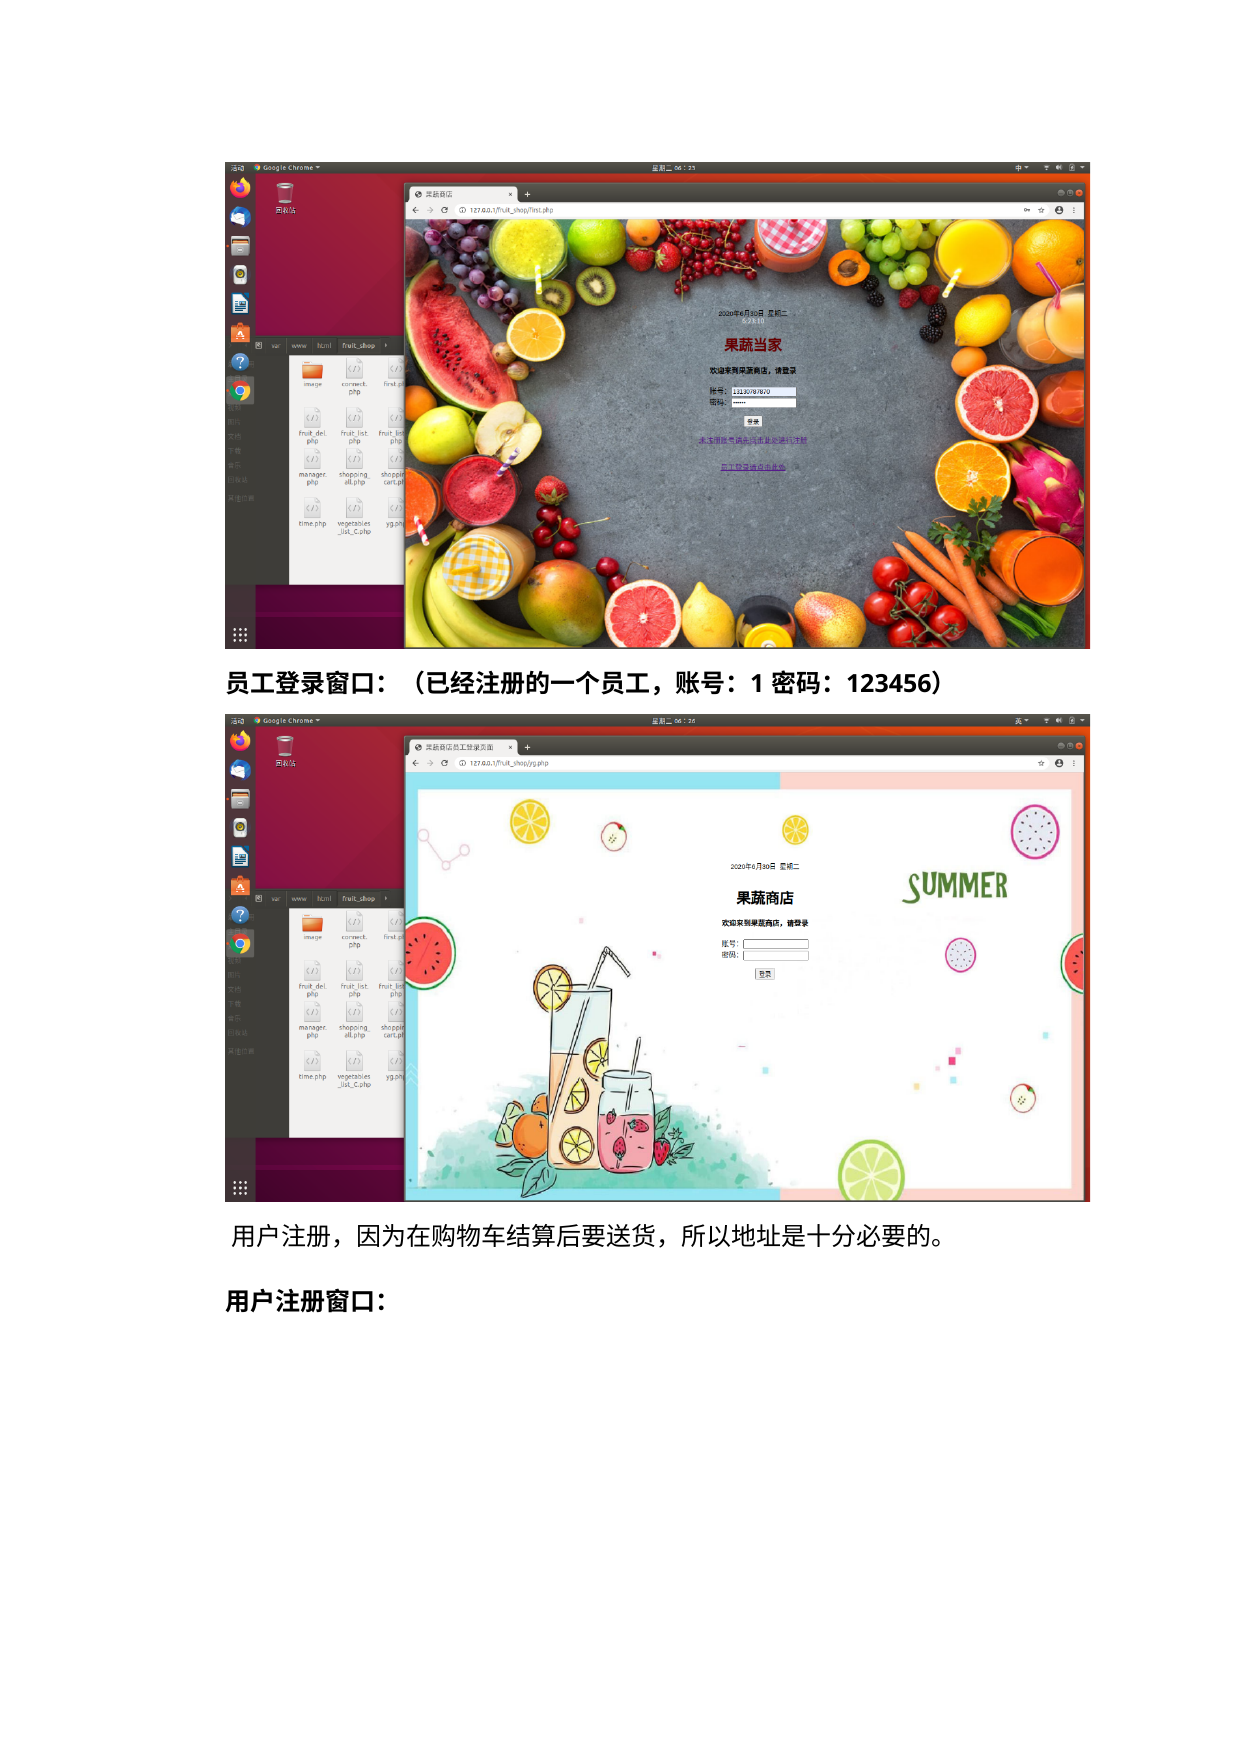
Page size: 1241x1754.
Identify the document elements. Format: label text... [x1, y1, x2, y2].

picture [225, 162, 1091, 649]
picture [225, 714, 1091, 1202]
list 用户注册窗口： [225, 1267, 1028, 1332]
list 员工登录窗口：（已经注册的一个员工，账号：1 密码：123456） [225, 649, 1028, 714]
text 用户注册，因为在购物车结算后要送货，所以地址是十分必要的。 [187, 1202, 1028, 1267]
